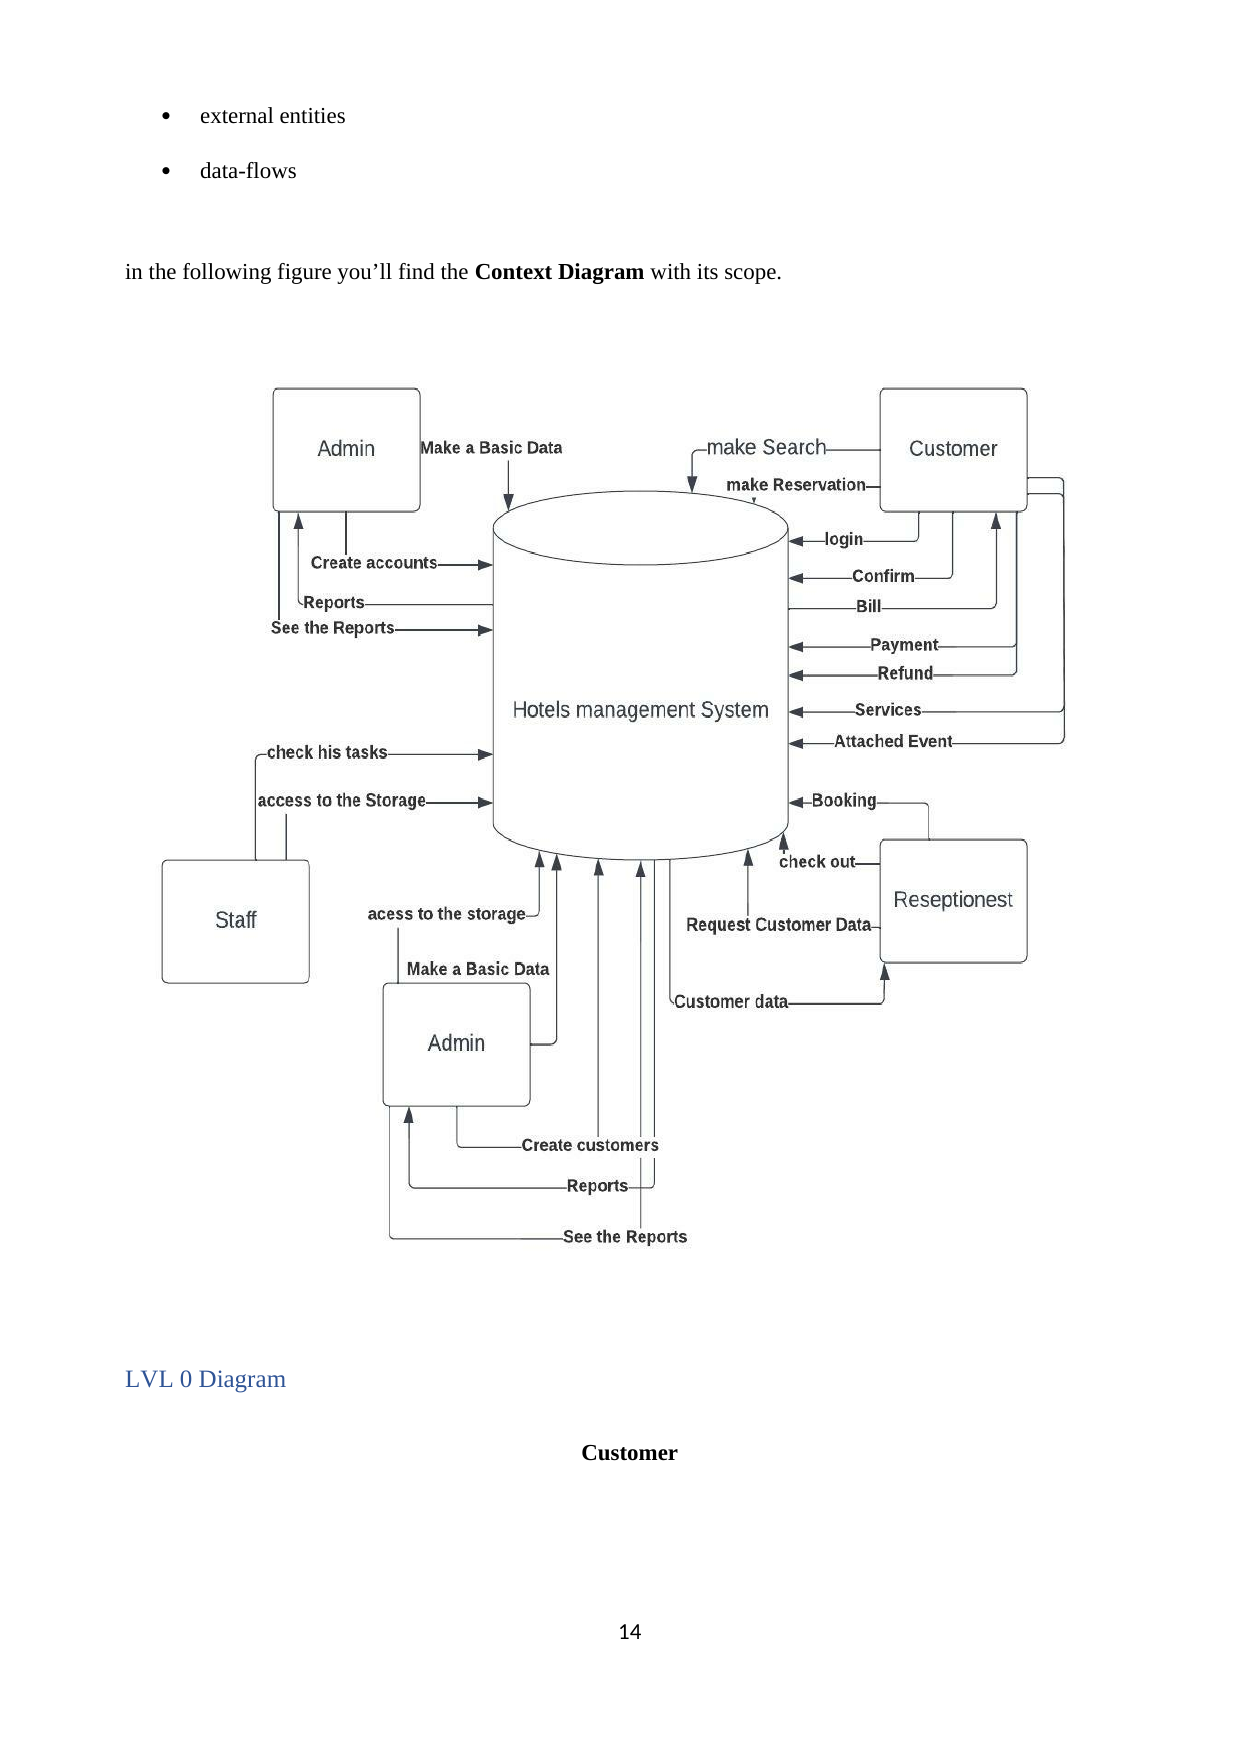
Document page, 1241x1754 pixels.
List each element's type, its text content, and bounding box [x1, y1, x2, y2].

subtitle LVL 0 Diagram [125, 1364, 1134, 1392]
text in the following figure you’ll find the Context Diagram with its scope. [125, 258, 1134, 284]
picture [125, 348, 1100, 1292]
text Customer [125, 1439, 1134, 1466]
list data-flows [162, 158, 1134, 184]
list external entities [162, 102, 1134, 128]
